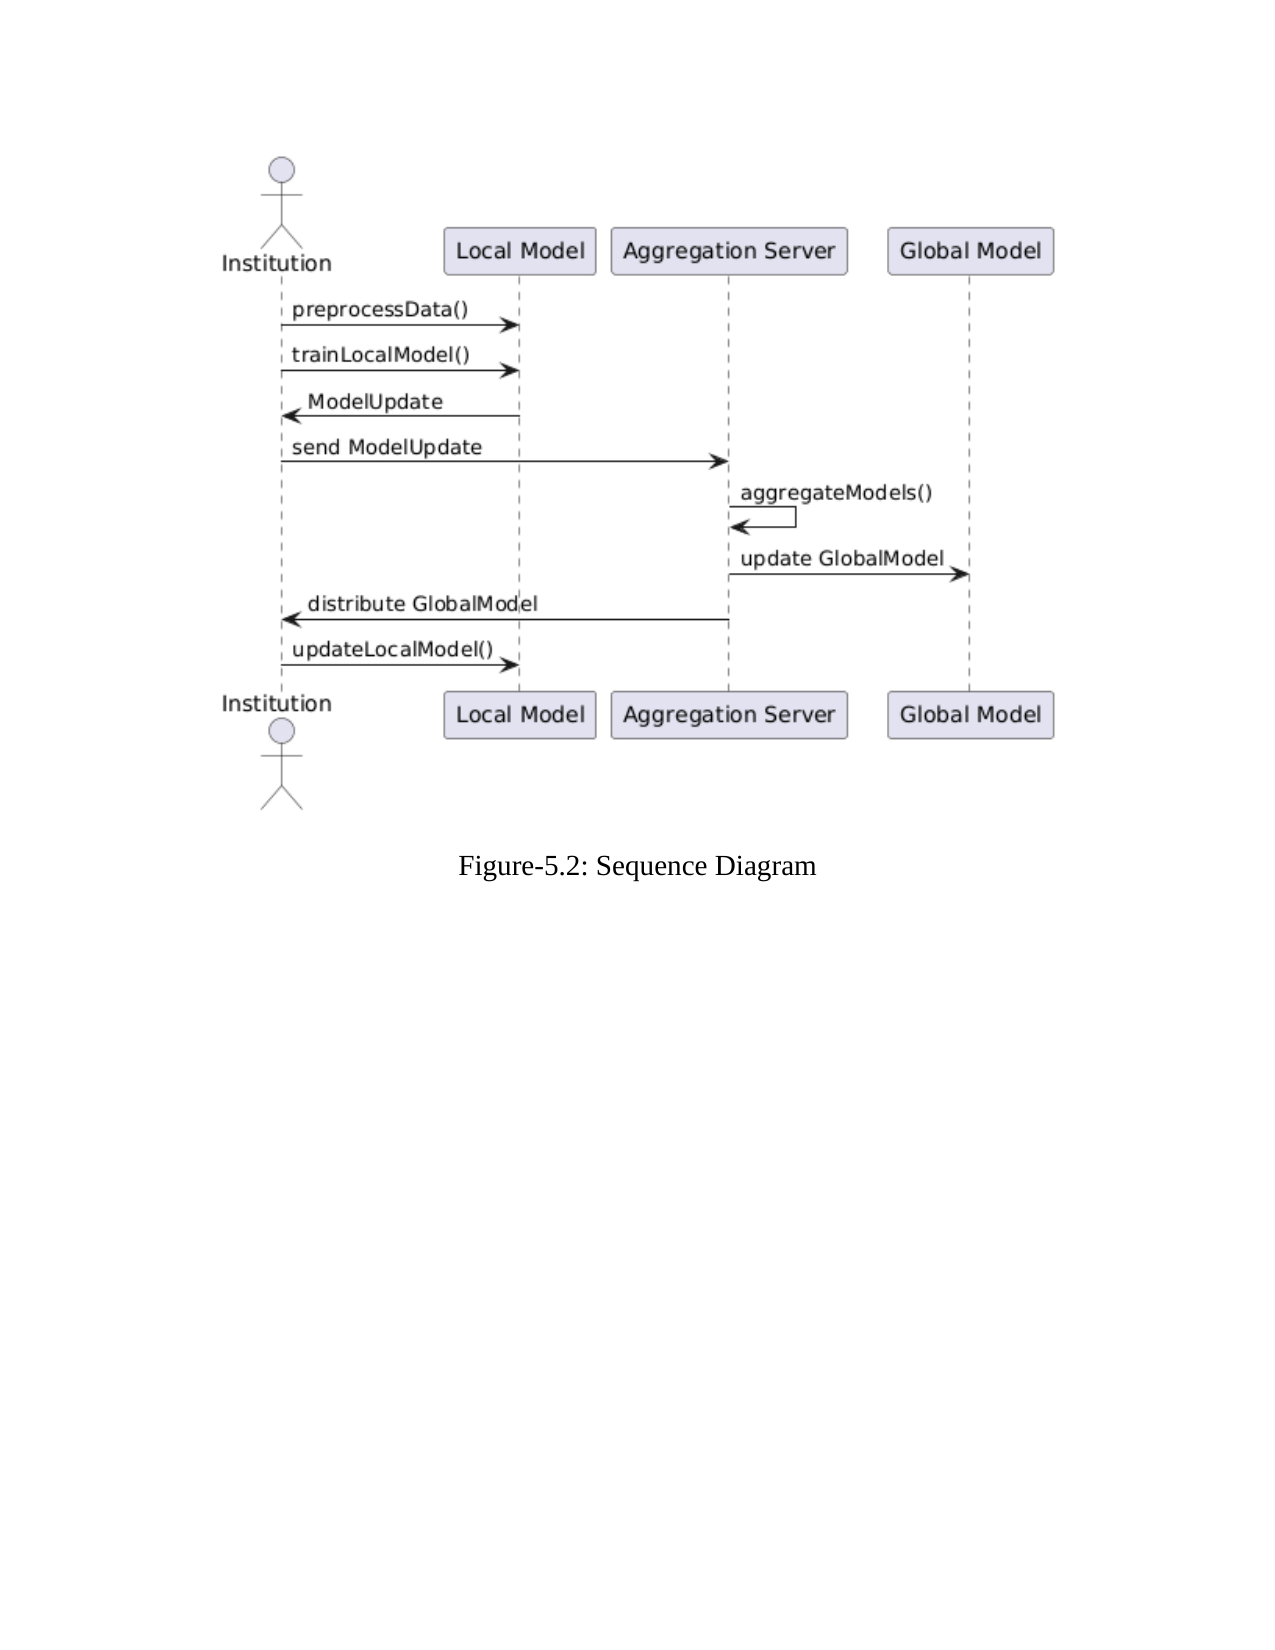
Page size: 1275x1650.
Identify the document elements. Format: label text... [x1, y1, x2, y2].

picture [214, 150, 1061, 818]
text Figure-5.2: Sequence Diagram [150, 848, 1125, 881]
